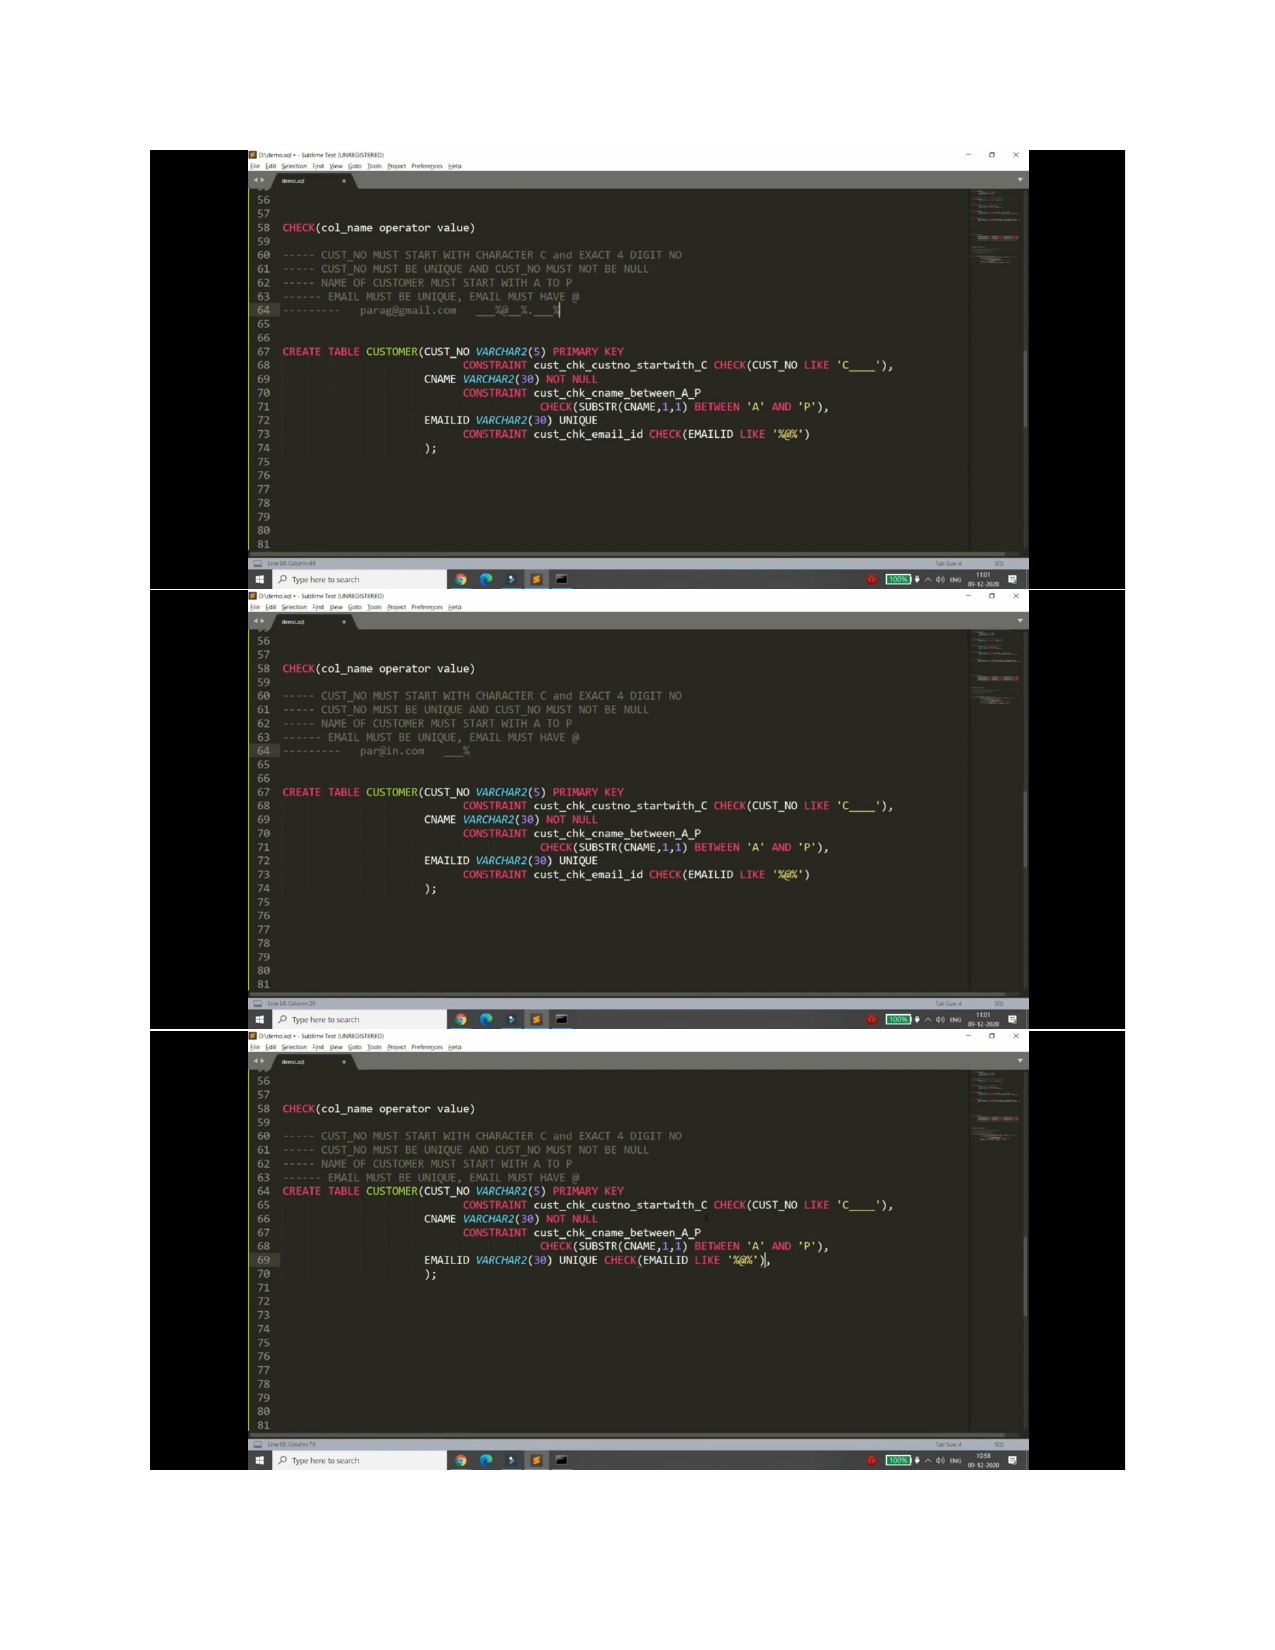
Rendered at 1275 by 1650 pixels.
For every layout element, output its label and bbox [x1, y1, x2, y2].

picture [150, 590, 1125, 1029]
picture [150, 1031, 1125, 1470]
picture [150, 150, 1125, 589]
